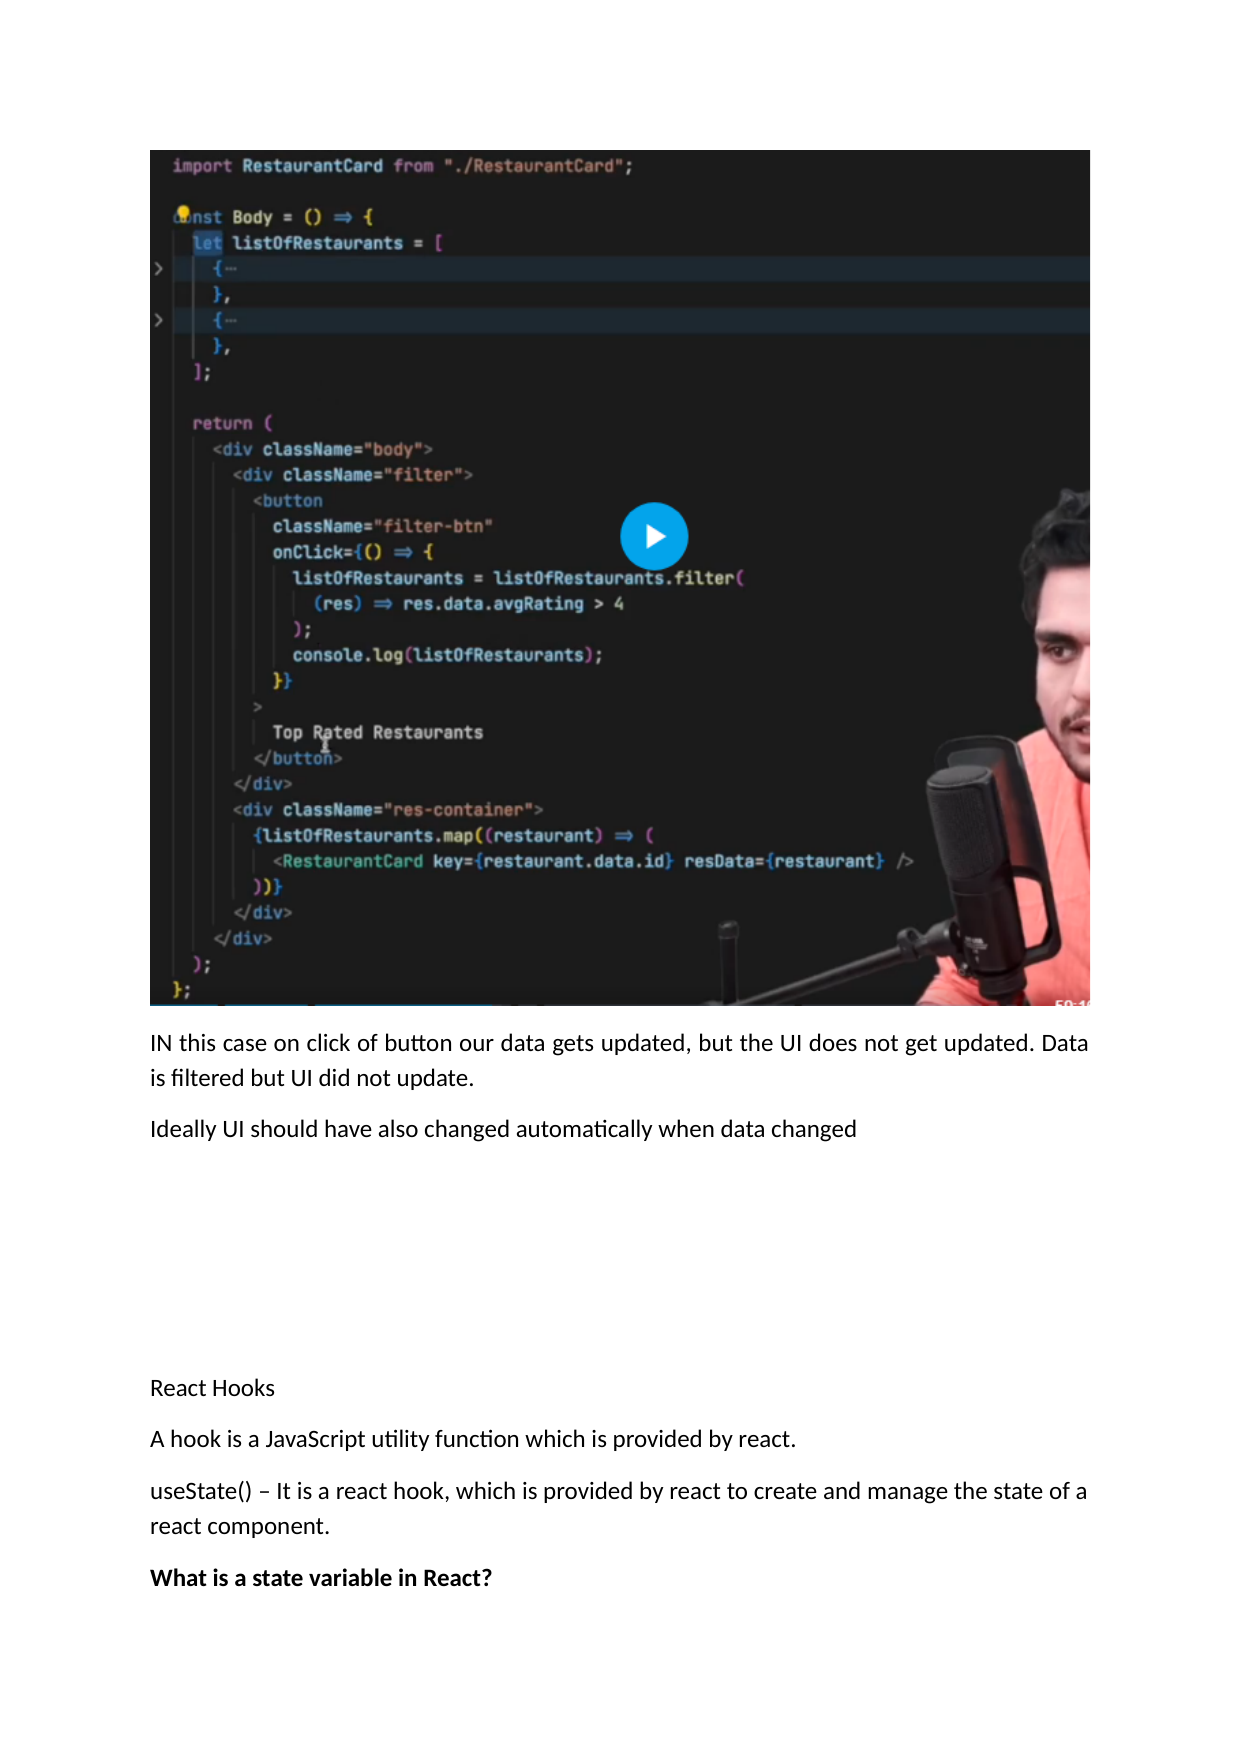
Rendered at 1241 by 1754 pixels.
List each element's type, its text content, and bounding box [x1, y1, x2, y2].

text useState() – It is a react hook, which is provided by react to create and manage the state of a react component. [150, 1475, 1090, 1541]
text Ideally UI should have also changed automatically when data changed [150, 1113, 1090, 1144]
text What is a state variable in React? [150, 1562, 1090, 1592]
text A hook is a JavaScript utility function which is provided by react. [150, 1423, 1090, 1454]
picture [150, 150, 1091, 1006]
text React Hooks [150, 1372, 1090, 1402]
text IN this case on click of button our data gets updated, but the UI does not get updated. Data is filtered but UI did not update. [150, 1027, 1090, 1092]
